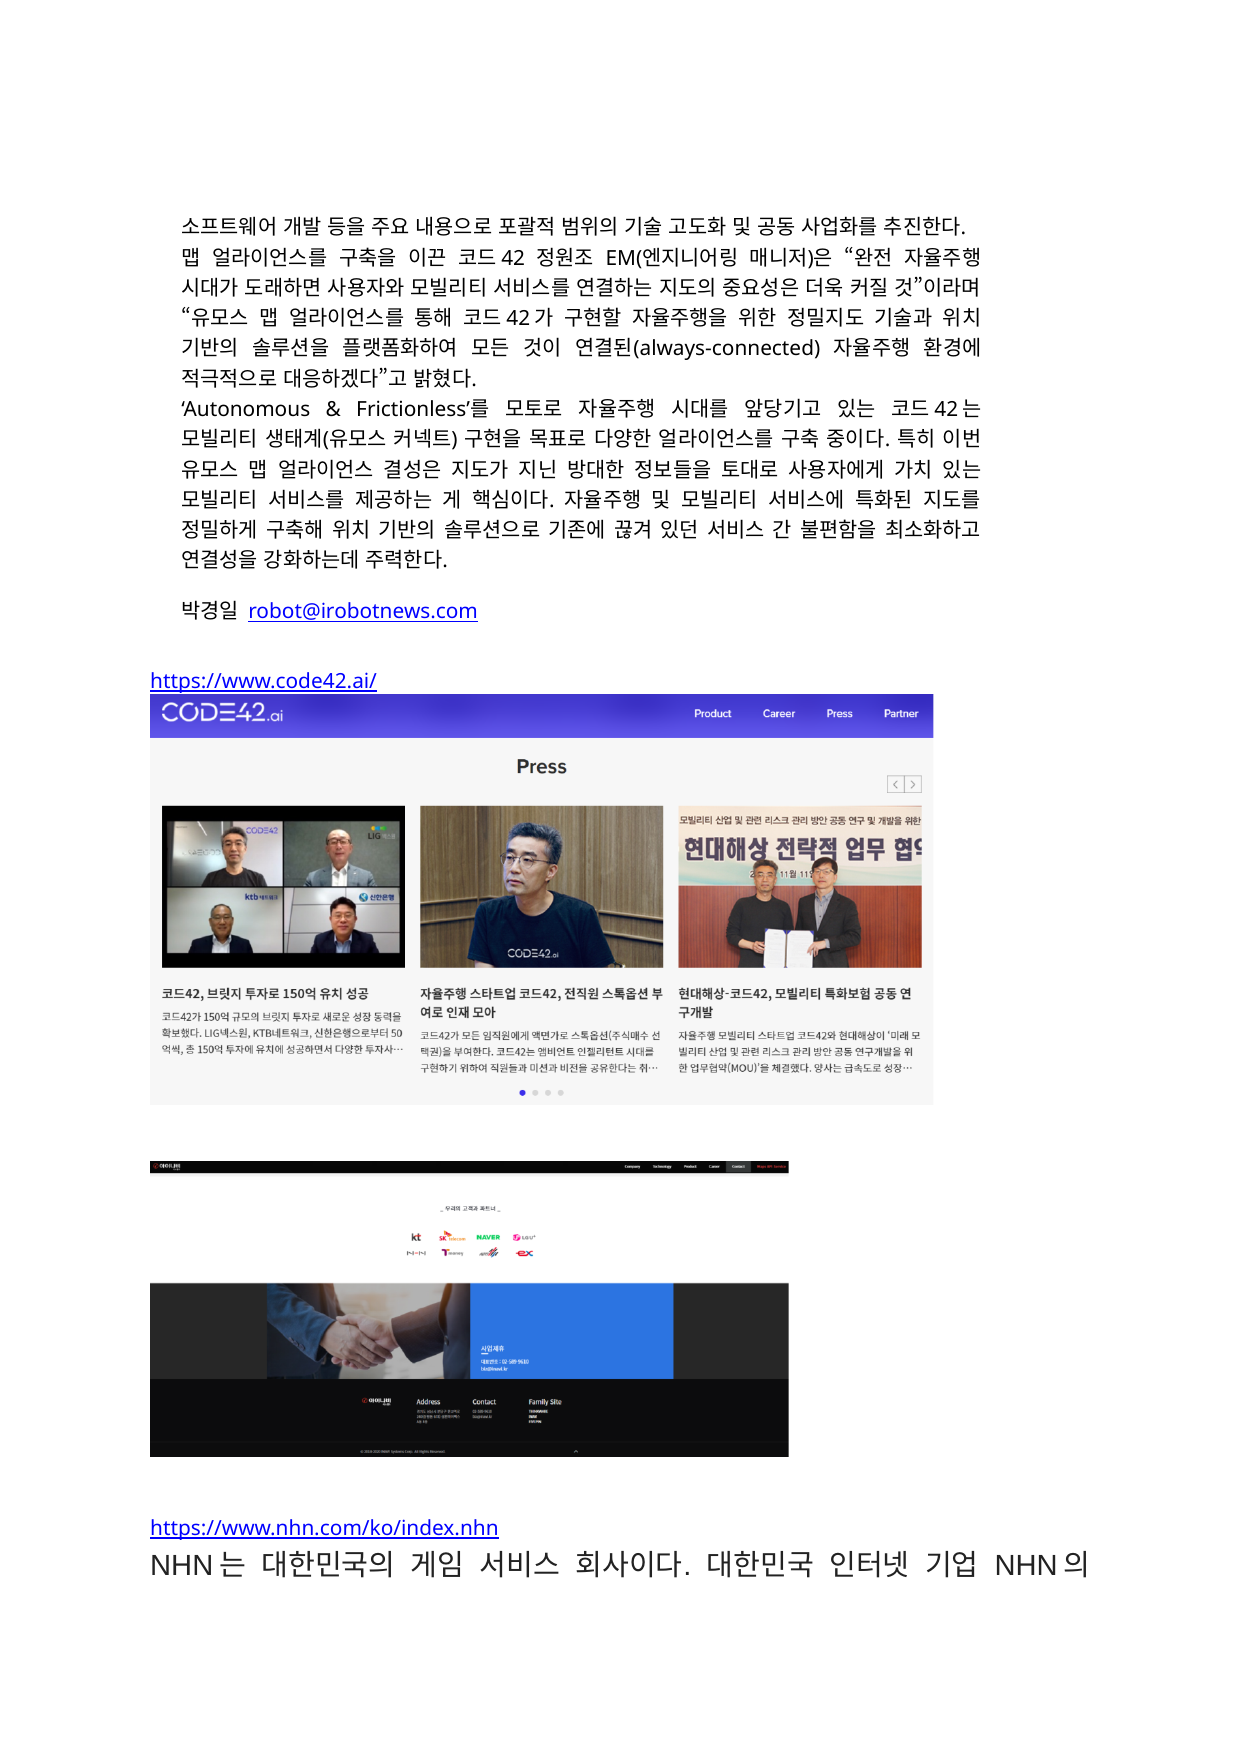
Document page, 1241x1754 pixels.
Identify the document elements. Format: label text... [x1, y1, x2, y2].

picture [150, 694, 934, 1105]
text https://www.code42.ai/ [150, 666, 1090, 694]
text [150, 1542, 1090, 1584]
picture [150, 1161, 789, 1457]
text https://www.nhn.com/ko/index.nhn [150, 1513, 1090, 1542]
table_header [150, 177, 1012, 638]
